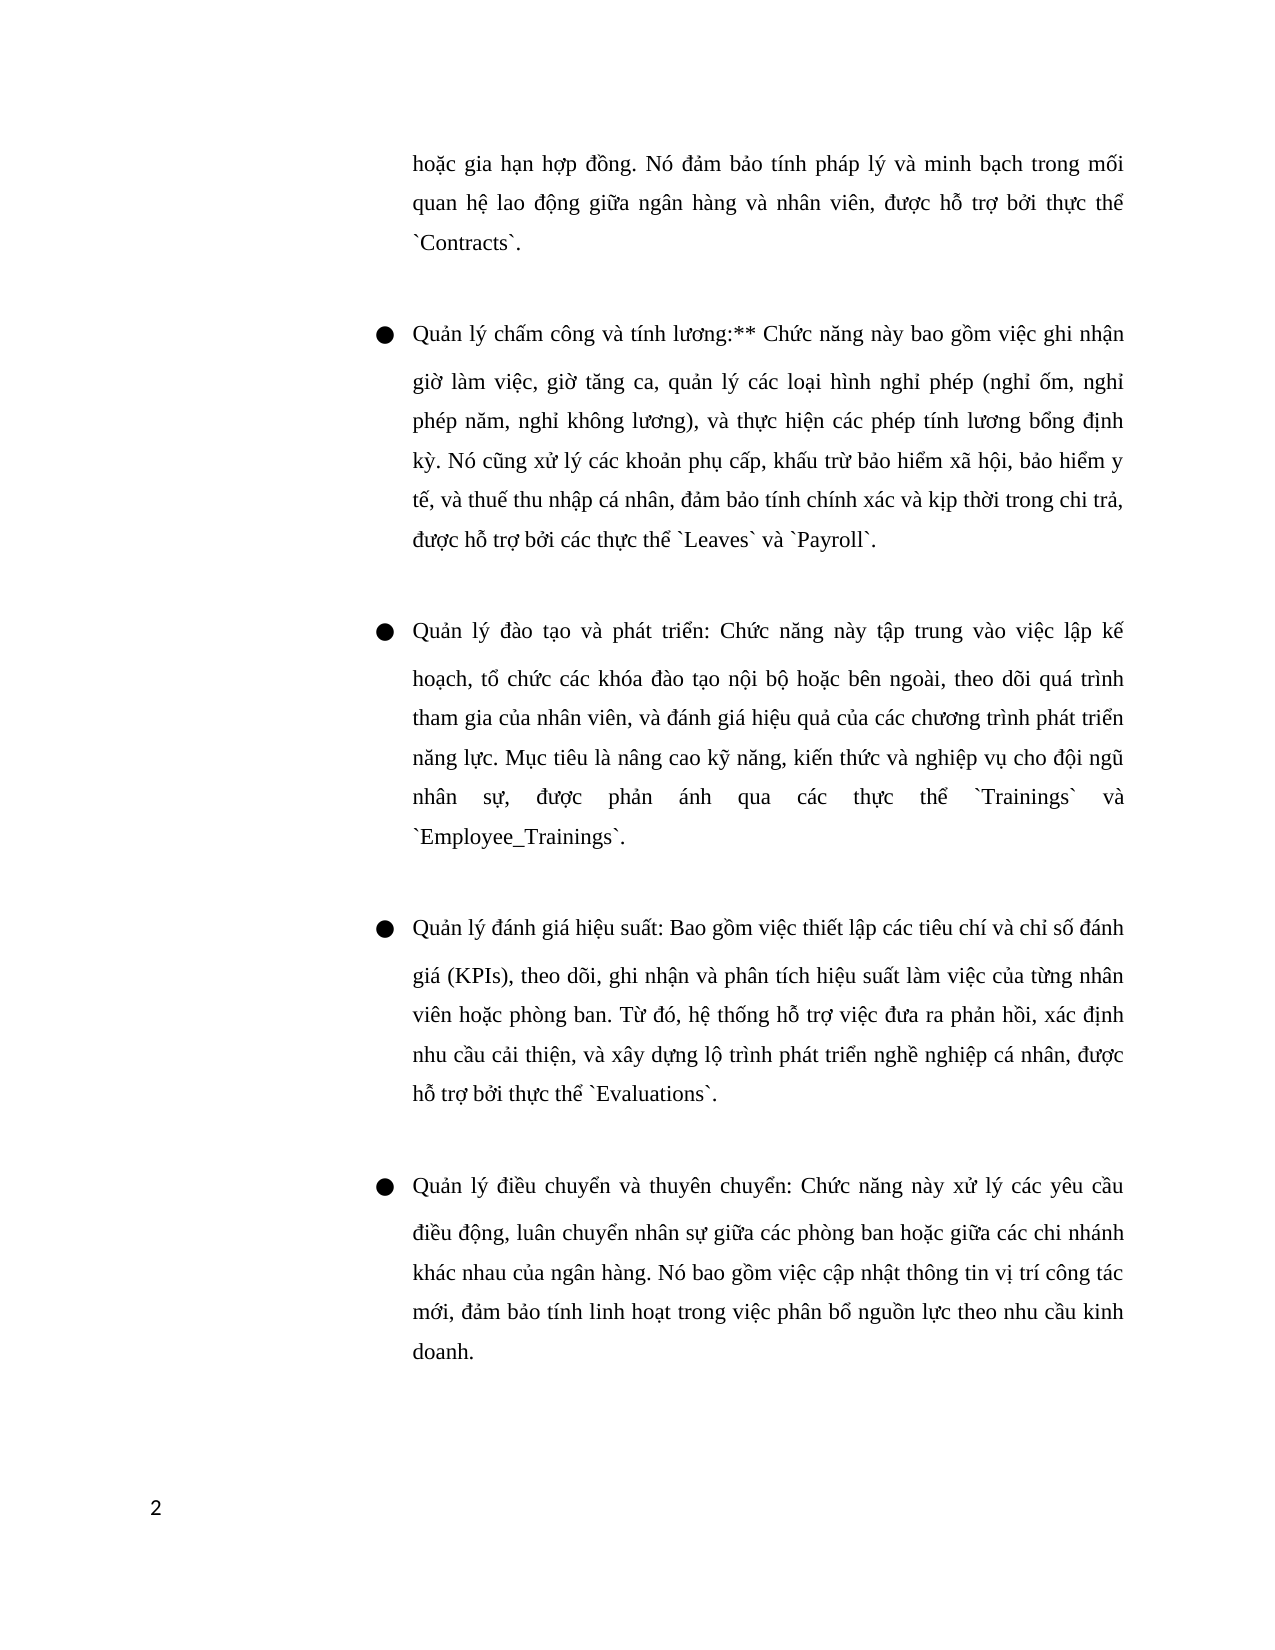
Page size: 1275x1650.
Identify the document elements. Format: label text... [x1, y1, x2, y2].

list Quản lý đánh giá hiệu suất: Bao gồm việc thiết lập các tiêu chí và chỉ số đánh giá (KPIs), theo dõi, ghi nhận và phân tích hiệu suất làm việc của từng nhân viên hoặc phòng ban. Từ đó, hệ thống hỗ trợ việc đưa ra phản hồi, xác định nhu cầu cải thiện, và xây dựng lộ trình phát triển nghề nghiệp cá nhân, được hỗ trợ bởi thực thể `Evaluations`. [375, 902, 1125, 1107]
list Quản lý chấm công và tính lương:** Chức năng này bao gồm việc ghi nhận giờ làm việc, giờ tăng ca, quản lý các loại hình nghỉ phép (nghỉ ốm, nghỉ phép năm, nghỉ không lương), và thực hiện các phép tính lương bổng định kỳ. Nó cũng xử lý các khoản phụ cấp, khấu trừ bảo hiểm xã hội, bảo hiểm y tế, và thuế thu nhập cá nhân, đảm bảo tính chính xác và kịp thời trong chi trả, được hỗ trợ bởi các thực thể `Leaves` và `Payroll`. [375, 308, 1125, 552]
list Quản lý điều chuyển và thuyên chuyển: Chức năng này xử lý các yêu cầu điều động, luân chuyển nhân sự giữa các phòng ban hoặc giữa các chi nhánh khác nhau của ngân hàng. Nó bao gồm việc cập nhật thông tin vị trí công tác mới, đảm bảo tính linh hoạt trong việc phân bổ nguồn lực theo nhu cầu kinh doanh. [375, 1159, 1125, 1364]
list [375, 150, 1125, 255]
list Quản lý đào tạo và phát triển: Chức năng này tập trung vào việc lập kế hoạch, tổ chức các khóa đào tạo nội bộ hoặc bên ngoài, theo dõi quá trình tham gia của nhân viên, và đánh giá hiệu quả của các chương trình phát triển năng lực. Mục tiêu là nâng cao kỹ năng, kiến thức và nghiệp vụ cho đội ngũ nhân sự, được phản ánh qua các thực thể `Trainings` và `Employee_Trainings`. [375, 605, 1125, 849]
